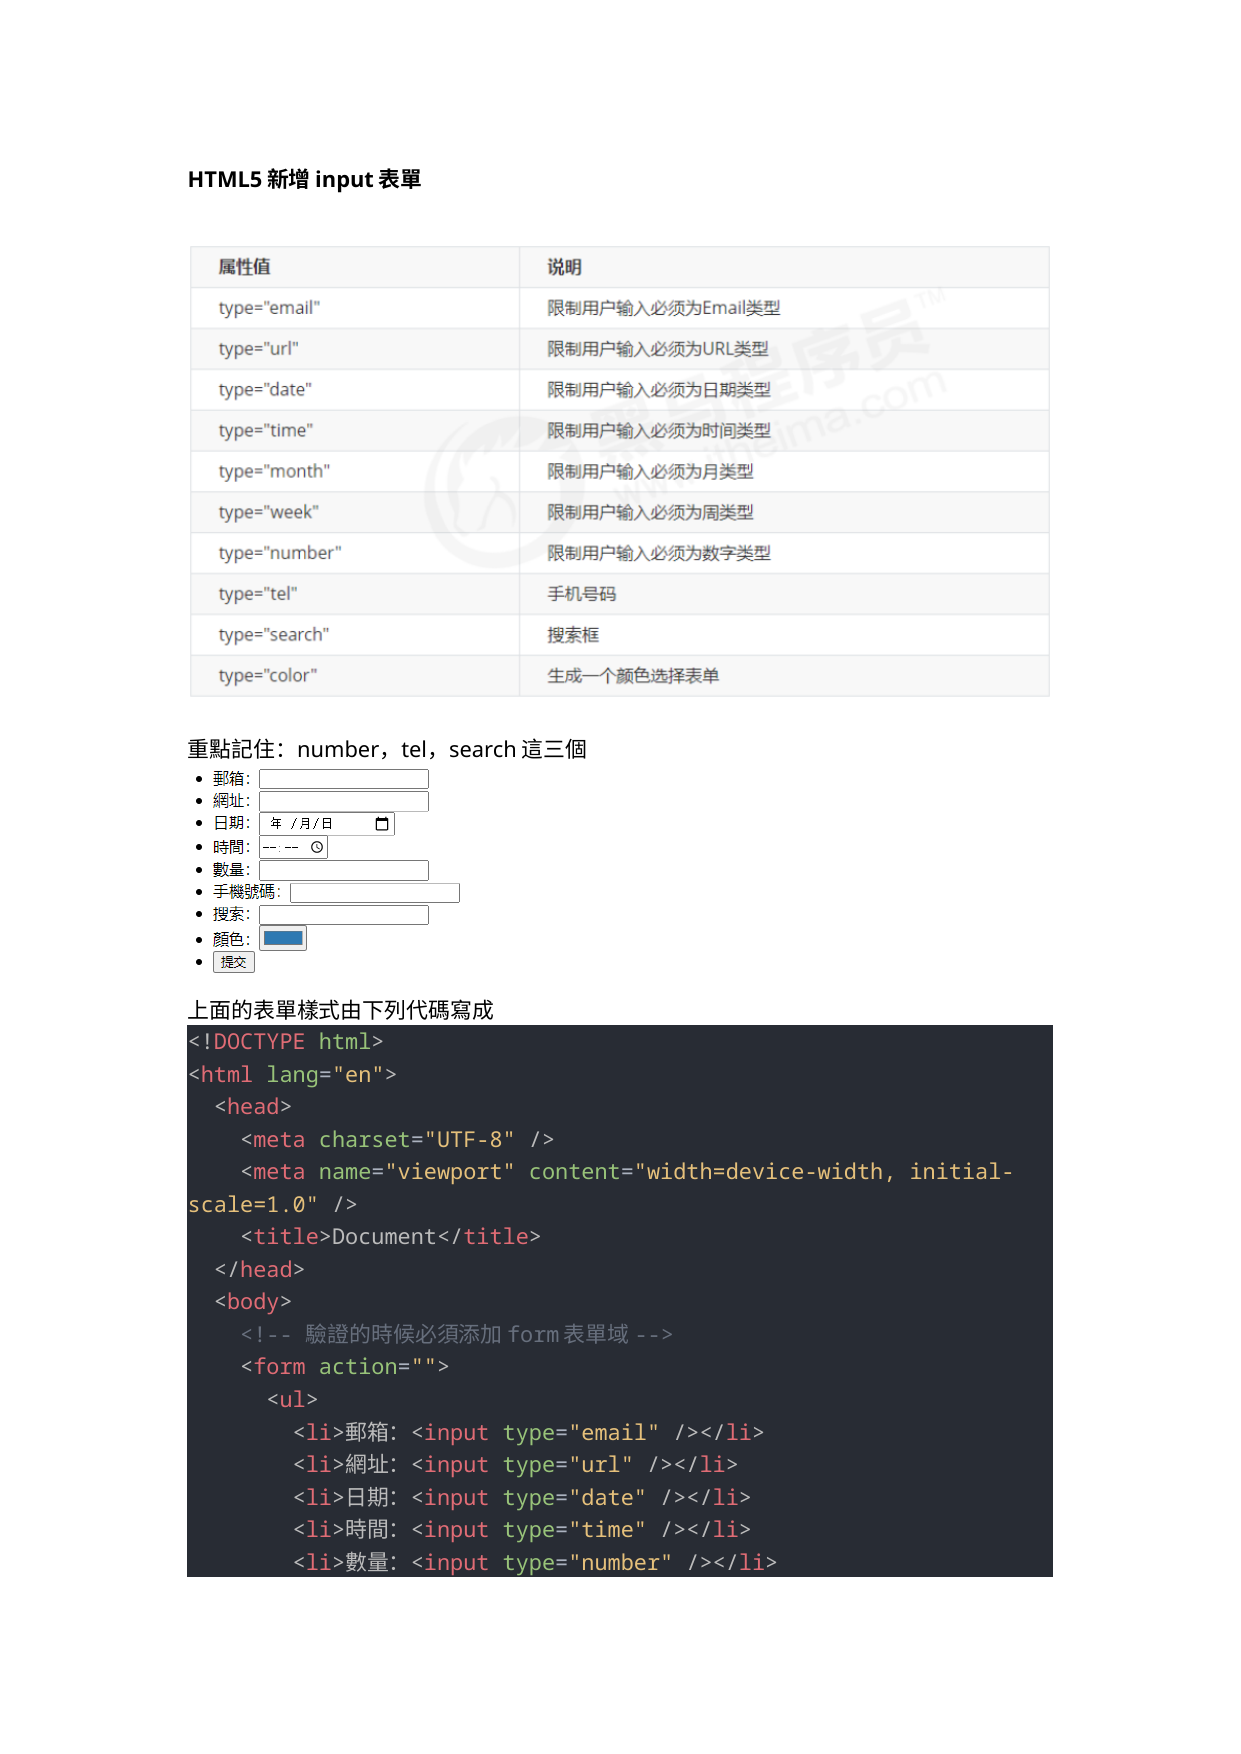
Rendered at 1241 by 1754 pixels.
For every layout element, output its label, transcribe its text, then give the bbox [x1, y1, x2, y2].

text <li>時間：<input type="time" /></li> [187, 1512, 1053, 1545]
text <meta charset="UTF-8" /> [187, 1122, 1053, 1155]
text <title>Document</title> [187, 1220, 1053, 1252]
text </head> [187, 1252, 1053, 1285]
subtitle HTML5新增input表單 [187, 162, 1053, 194]
text <li>郵箱：<input type="email" /></li> [187, 1415, 1053, 1447]
text <html lang="en"> [187, 1057, 1053, 1090]
text <li>數量：<input type="number" /></li> [187, 1545, 1053, 1577]
text <body> [187, 1285, 1053, 1317]
picture [187, 244, 1052, 702]
text <ul> [187, 1382, 1053, 1415]
text <form action=""> [187, 1350, 1053, 1382]
text 重點記住：number，tel，search這三個 [187, 732, 1053, 765]
text <!-- 驗證的時候必須添加form表單域 --> [187, 1317, 1053, 1350]
text 上面的表單樣式由下列代碼寫成 [187, 992, 1053, 1025]
text <li>日期：<input type="date" /></li> [187, 1480, 1053, 1512]
text <li>網址：<input type="url" /></li> [187, 1447, 1053, 1480]
text <head> [187, 1090, 1053, 1122]
text <!DOCTYPE html> [187, 1025, 1053, 1057]
picture [187, 764, 464, 979]
text <meta name="viewport" content="width=device-width, initial-scale=1.0" /> [187, 1155, 1053, 1220]
